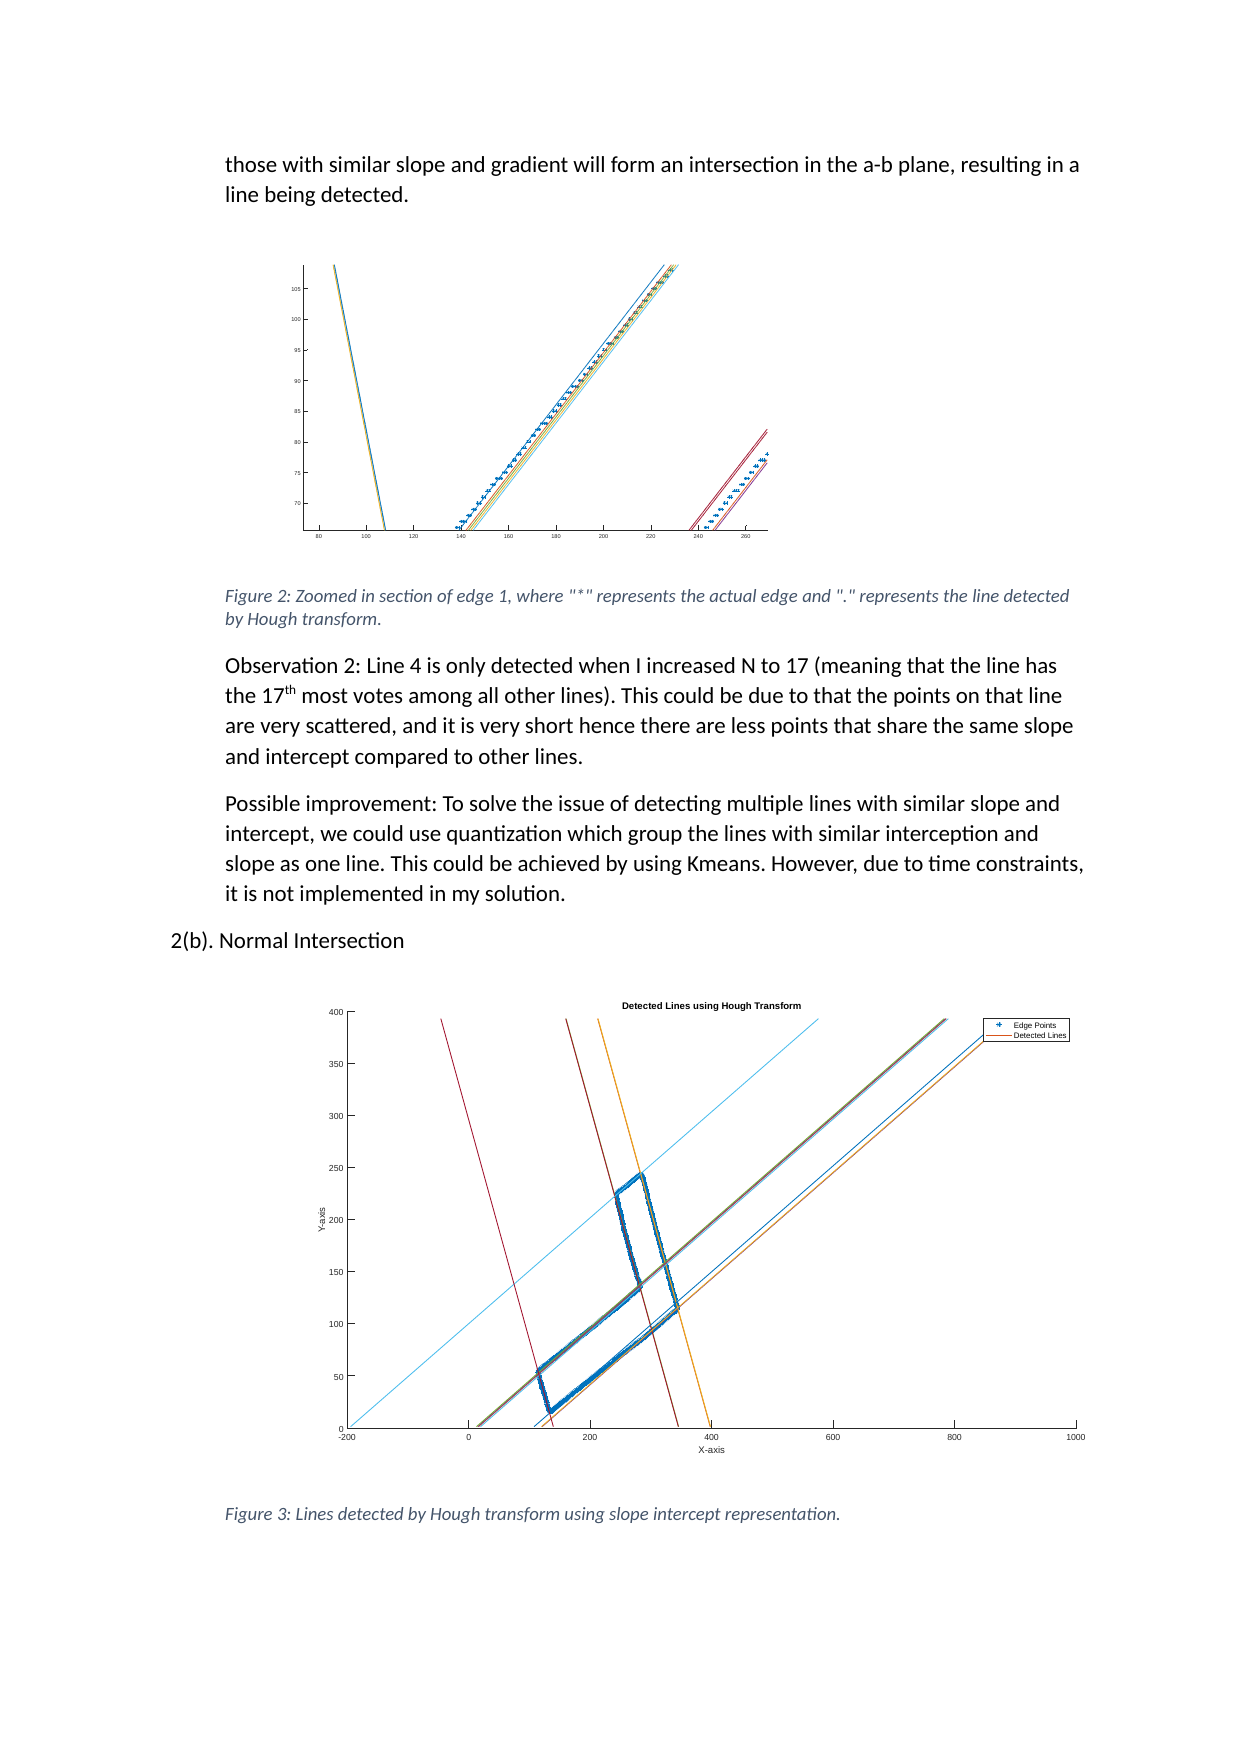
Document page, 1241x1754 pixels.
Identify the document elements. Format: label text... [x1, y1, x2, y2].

text Observation 2: Line 4 is only detected when I increased N to 17 (meaning that the line has the 17th most votes among all other lines). This could be due to that the points on that line are very scattered, and it is very short hence there are less points that share the same slope and intercept compared to other lines. [225, 651, 1090, 770]
text Possible improvement: To solve the issue of detecting multiple lines with similar slope and intercept, we could use quantization which group the lines with similar interception and slope as one line. This could be achieved by using Kmeans. However, due to time constraints, it is not implemented in my solution. [225, 789, 1090, 907]
text 2(b). Normal Intersection [150, 926, 1090, 954]
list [225, 150, 1090, 208]
